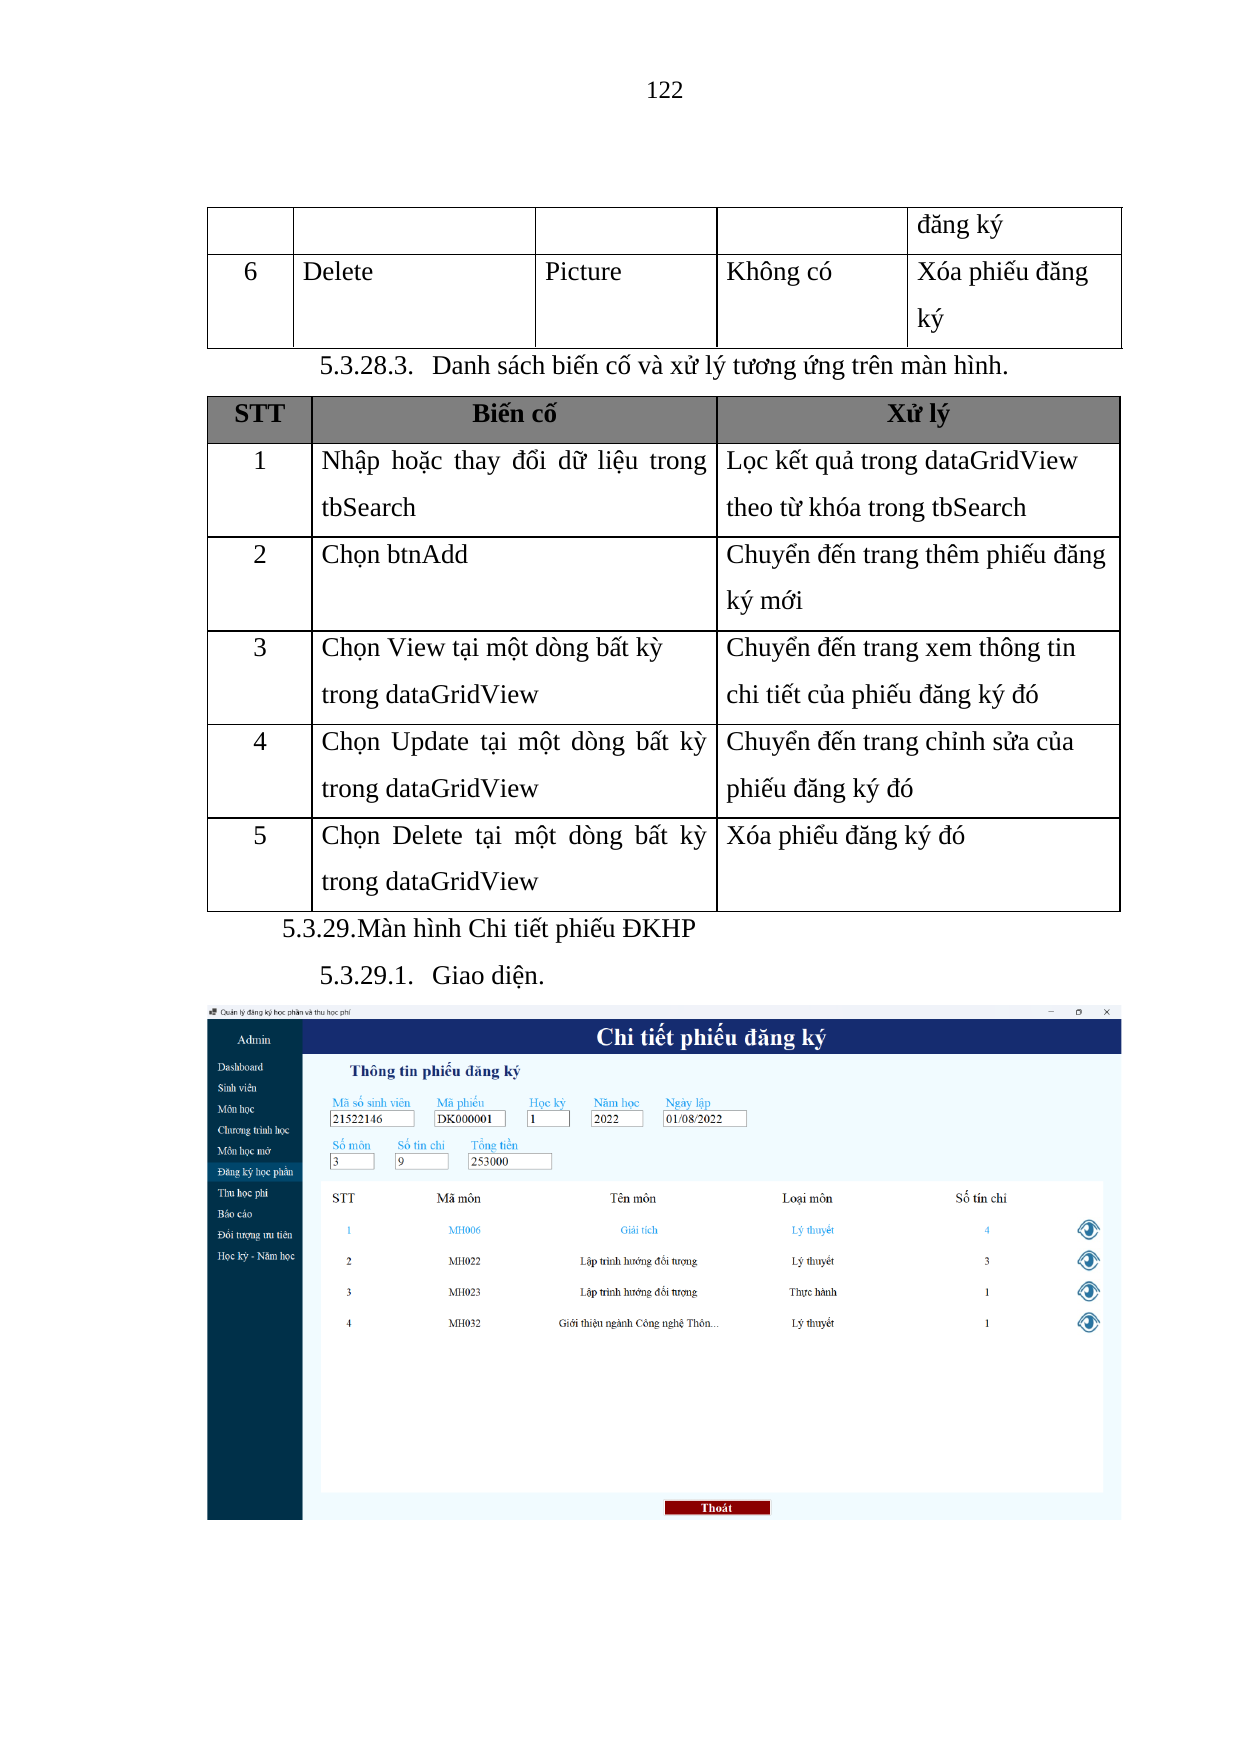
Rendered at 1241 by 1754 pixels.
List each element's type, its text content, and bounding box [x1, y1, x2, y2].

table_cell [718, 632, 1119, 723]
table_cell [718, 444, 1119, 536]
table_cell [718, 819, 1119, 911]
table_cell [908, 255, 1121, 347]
list Màn hình Chi tiết phiếu ĐKHP [282, 912, 1122, 943]
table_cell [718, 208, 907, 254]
list Giao diện. [319, 959, 1122, 990]
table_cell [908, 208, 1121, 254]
list Danh sách biến cố và xử lý tương ứng trên màn hình. [319, 349, 1122, 380]
picture [225, 1190, 233, 1196]
picture [241, 1108, 251, 1112]
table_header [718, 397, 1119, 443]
picture [264, 1127, 271, 1133]
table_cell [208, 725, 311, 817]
picture [284, 1232, 291, 1238]
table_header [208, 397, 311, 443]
picture [207, 1005, 1122, 1520]
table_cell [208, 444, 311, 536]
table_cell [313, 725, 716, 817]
picture [240, 1129, 249, 1136]
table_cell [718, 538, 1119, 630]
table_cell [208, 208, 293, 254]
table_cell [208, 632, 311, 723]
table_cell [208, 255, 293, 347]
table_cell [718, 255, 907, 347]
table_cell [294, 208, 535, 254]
picture [224, 1169, 239, 1175]
picture [241, 1150, 251, 1154]
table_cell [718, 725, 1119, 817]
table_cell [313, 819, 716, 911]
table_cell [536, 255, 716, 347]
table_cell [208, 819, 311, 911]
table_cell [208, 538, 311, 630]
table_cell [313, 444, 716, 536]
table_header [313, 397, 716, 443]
picture [243, 1066, 253, 1070]
picture [266, 1253, 276, 1259]
picture [224, 1232, 232, 1238]
picture [238, 1190, 248, 1196]
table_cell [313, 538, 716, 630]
picture [219, 1211, 234, 1217]
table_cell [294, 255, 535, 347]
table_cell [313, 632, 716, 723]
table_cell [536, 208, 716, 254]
